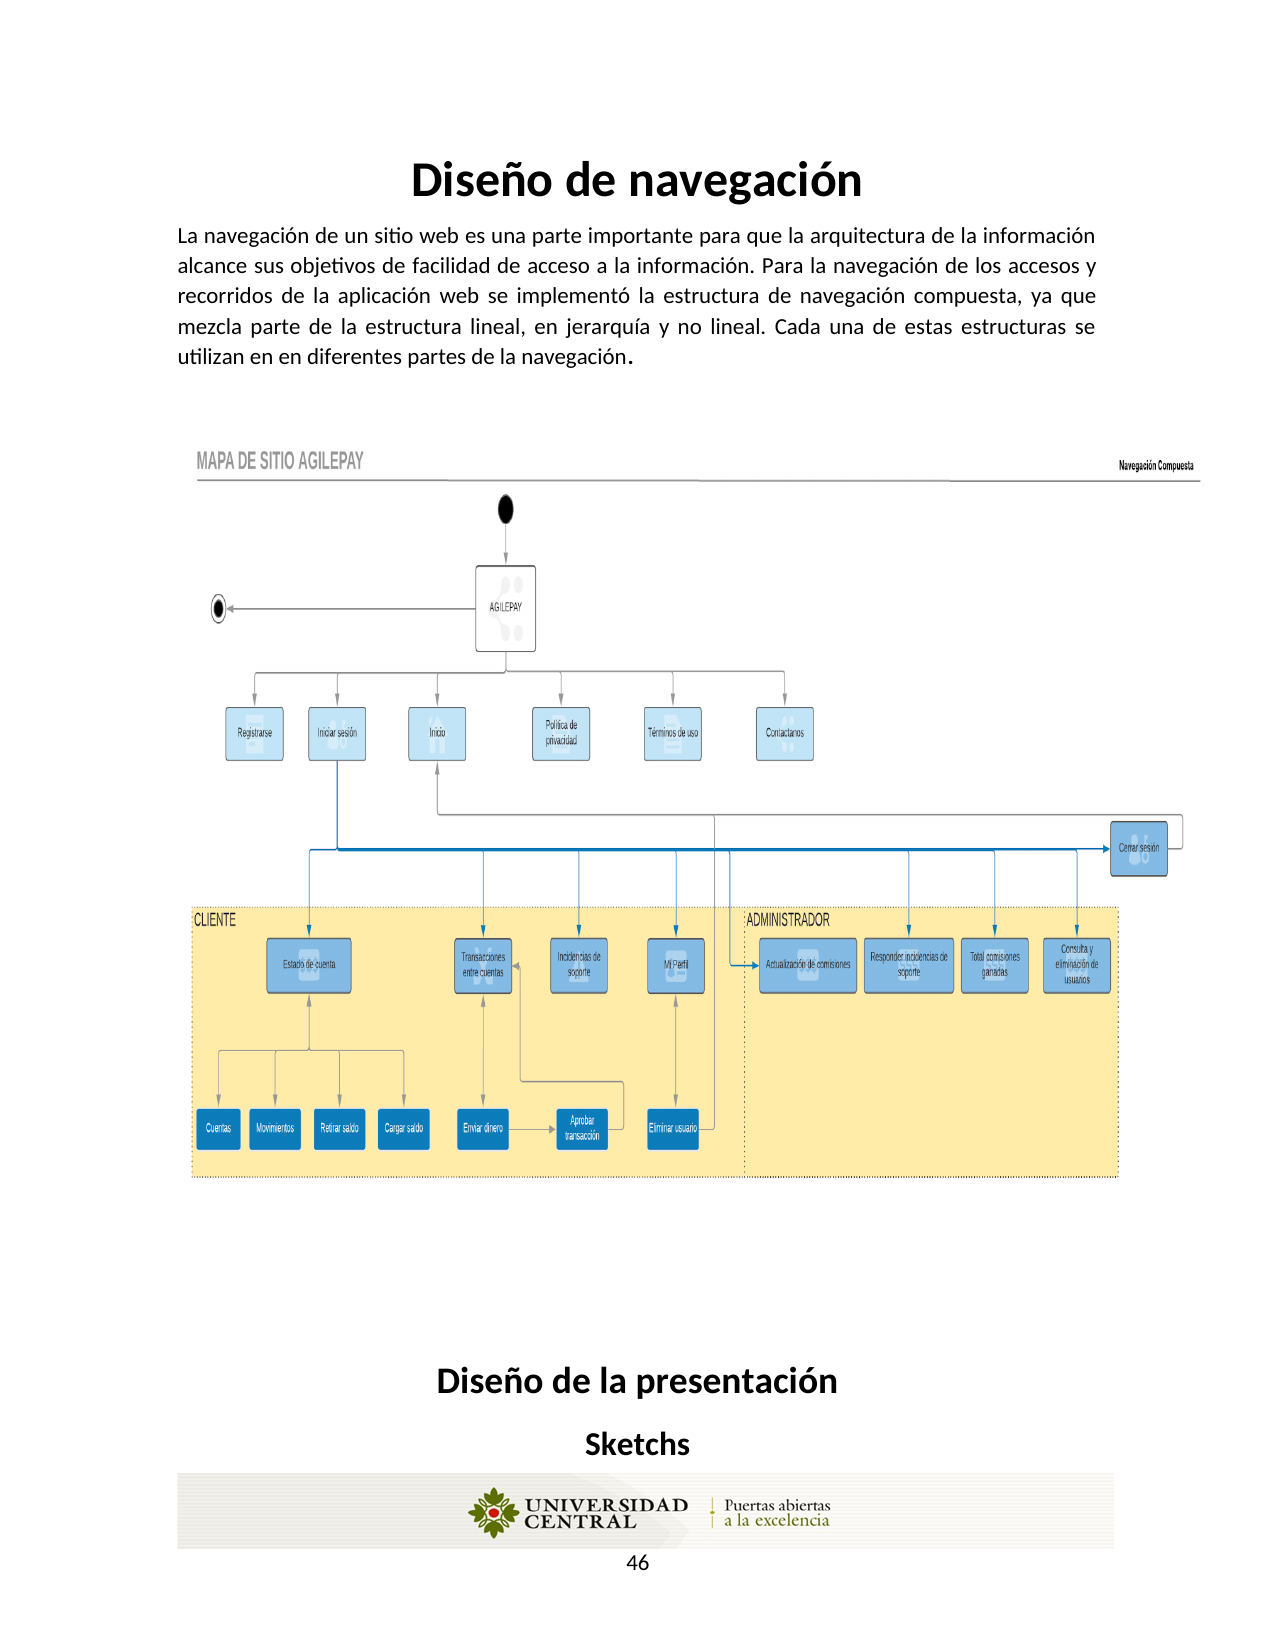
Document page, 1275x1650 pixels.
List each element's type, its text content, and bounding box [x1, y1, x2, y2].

text La navegación de un sitio web es una parte importante para que la arquitectura de la información alcance sus objetivos de facilidad de acceso a la información. Para la navegación de los accesos y recorridos de la aplicación web se implementó la estructura de navegación compuesta, ya que mezcla parte de la estructura lineal, en jerarquía y no lineal. Cada una de estas estructuras se utilizan en en diferentes partes de la navegación. [177, 221, 1098, 370]
title Diseño de navegación [177, 148, 1098, 209]
text Diseño de la presentación [177, 1357, 1098, 1402]
picture [177, 1473, 1115, 1549]
text Sketchs [177, 1423, 1098, 1463]
picture [177, 419, 1215, 1205]
